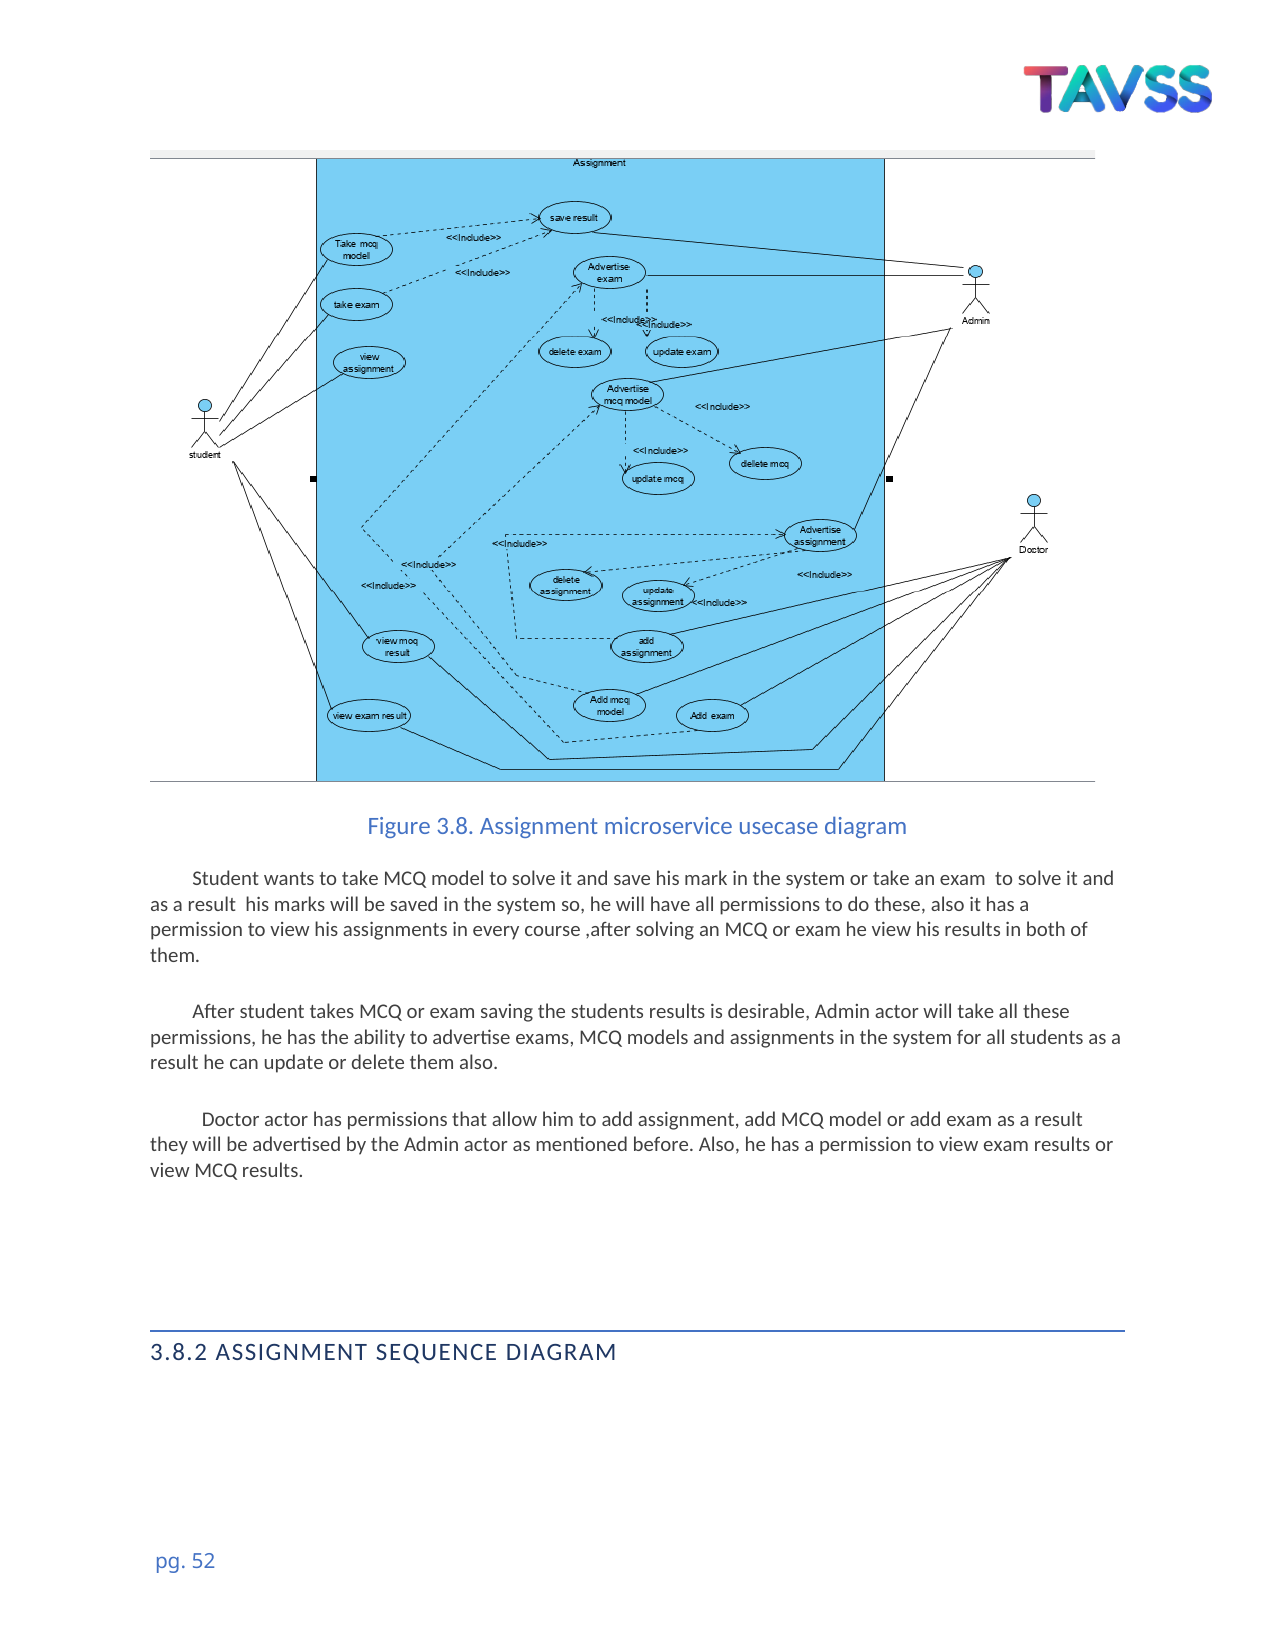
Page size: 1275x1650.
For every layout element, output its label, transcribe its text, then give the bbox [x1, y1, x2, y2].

text After student takes MCQ or exam saving the students results is desirable, Admin actor will take all these permissions, he has the ability to advertise exams, MCQ models and assignments in the system for all students as a result he can update or delete them also. [150, 998, 1125, 1075]
text Doctor actor has permissions that allow him to add assignment, add MCQ model or add exam as a result they will be advertised by the Admin actor as mentioned before. Also, he has a permission to view exam results or view MCQ results. [150, 1106, 1125, 1182]
picture [150, 150, 1096, 782]
text Student wants to take MCQ model to solve it and save his mark in the system or take an exam to solve it and as a result his marks will be saved in the system so, he will have all permissions to do these, also it has a permission to view his assignments in every course ,after solving an MCQ or exam he view his results in both of them. [150, 866, 1125, 967]
text Figure 3.8. Assignment microservice usecase diagram [262, 810, 1012, 841]
subtitle 3.8.2 Assignment sequence diagram [150, 1332, 1125, 1366]
picture [1002, 41, 1236, 135]
